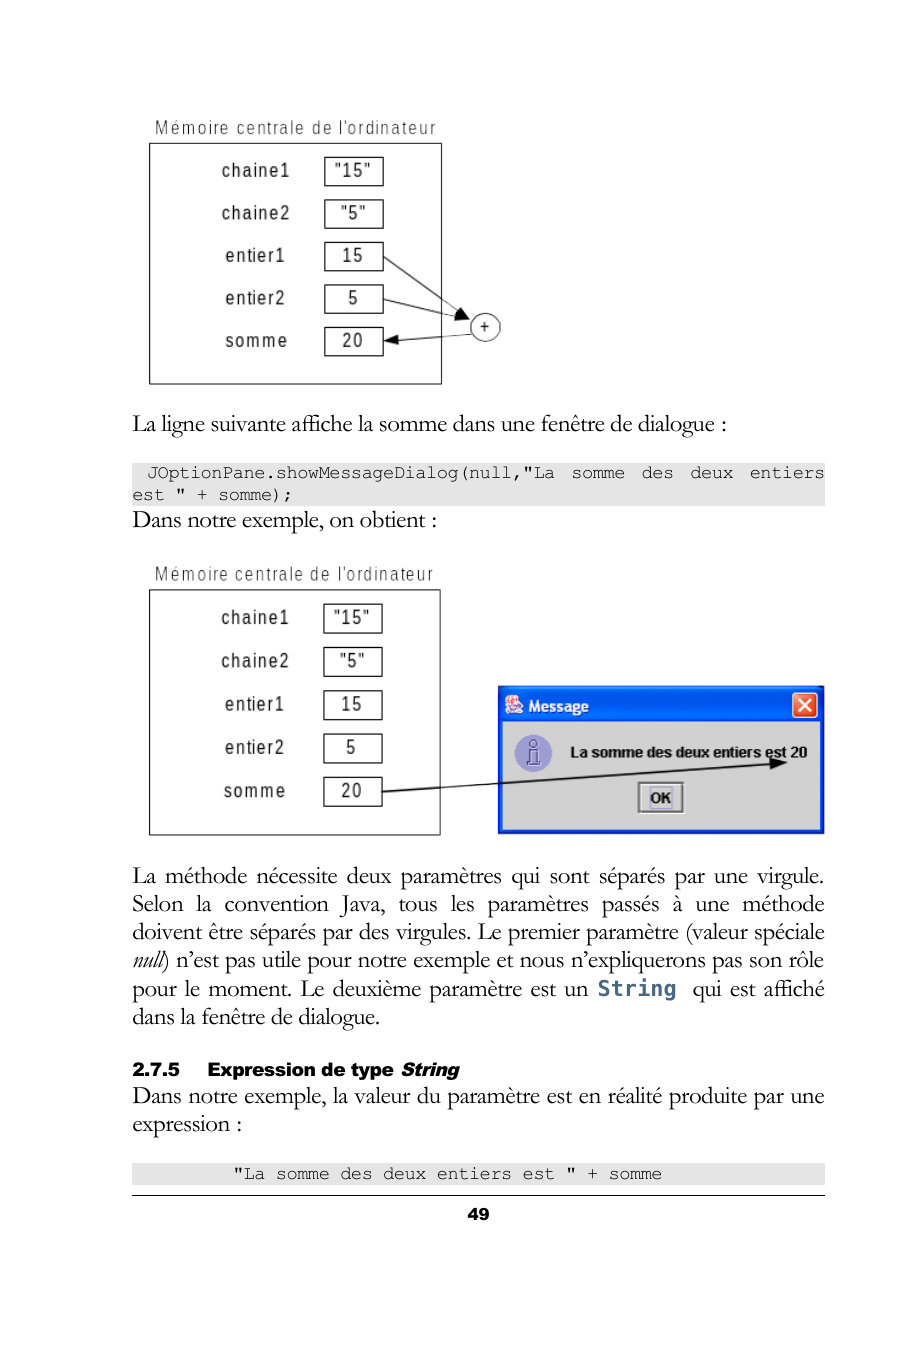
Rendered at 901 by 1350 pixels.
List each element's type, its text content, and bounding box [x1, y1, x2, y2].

text La ligne suivante affiche la somme dans une fenêtre de dialogue : [132, 410, 825, 438]
subtitle Expression de type String [132, 1056, 825, 1082]
text La méthode nécessite deux paramètres qui sont séparés par une virgule. Selon la convention Java, tous les paramètres passés à une méthode doivent être séparés par des virgules. Le premier paramètre (valeur spéciale null) n’est pas utile pour notre exemple et nous n’expliquerons pas son rôle pour le moment. Le deuxième paramètre est un String qui est affiché dans la fenêtre de dialogue. [132, 862, 825, 1031]
text "La somme des deux entiers est " + somme [132, 1163, 825, 1185]
text JOptionPane.showMessageDialog(null,"La somme des deux entiers est " + somme); [132, 463, 825, 506]
text Dans notre exemple, la valeur du paramètre est en réalité produite par une expression : [132, 1082, 825, 1138]
text Dans notre exemple, on obtient : [132, 506, 825, 534]
